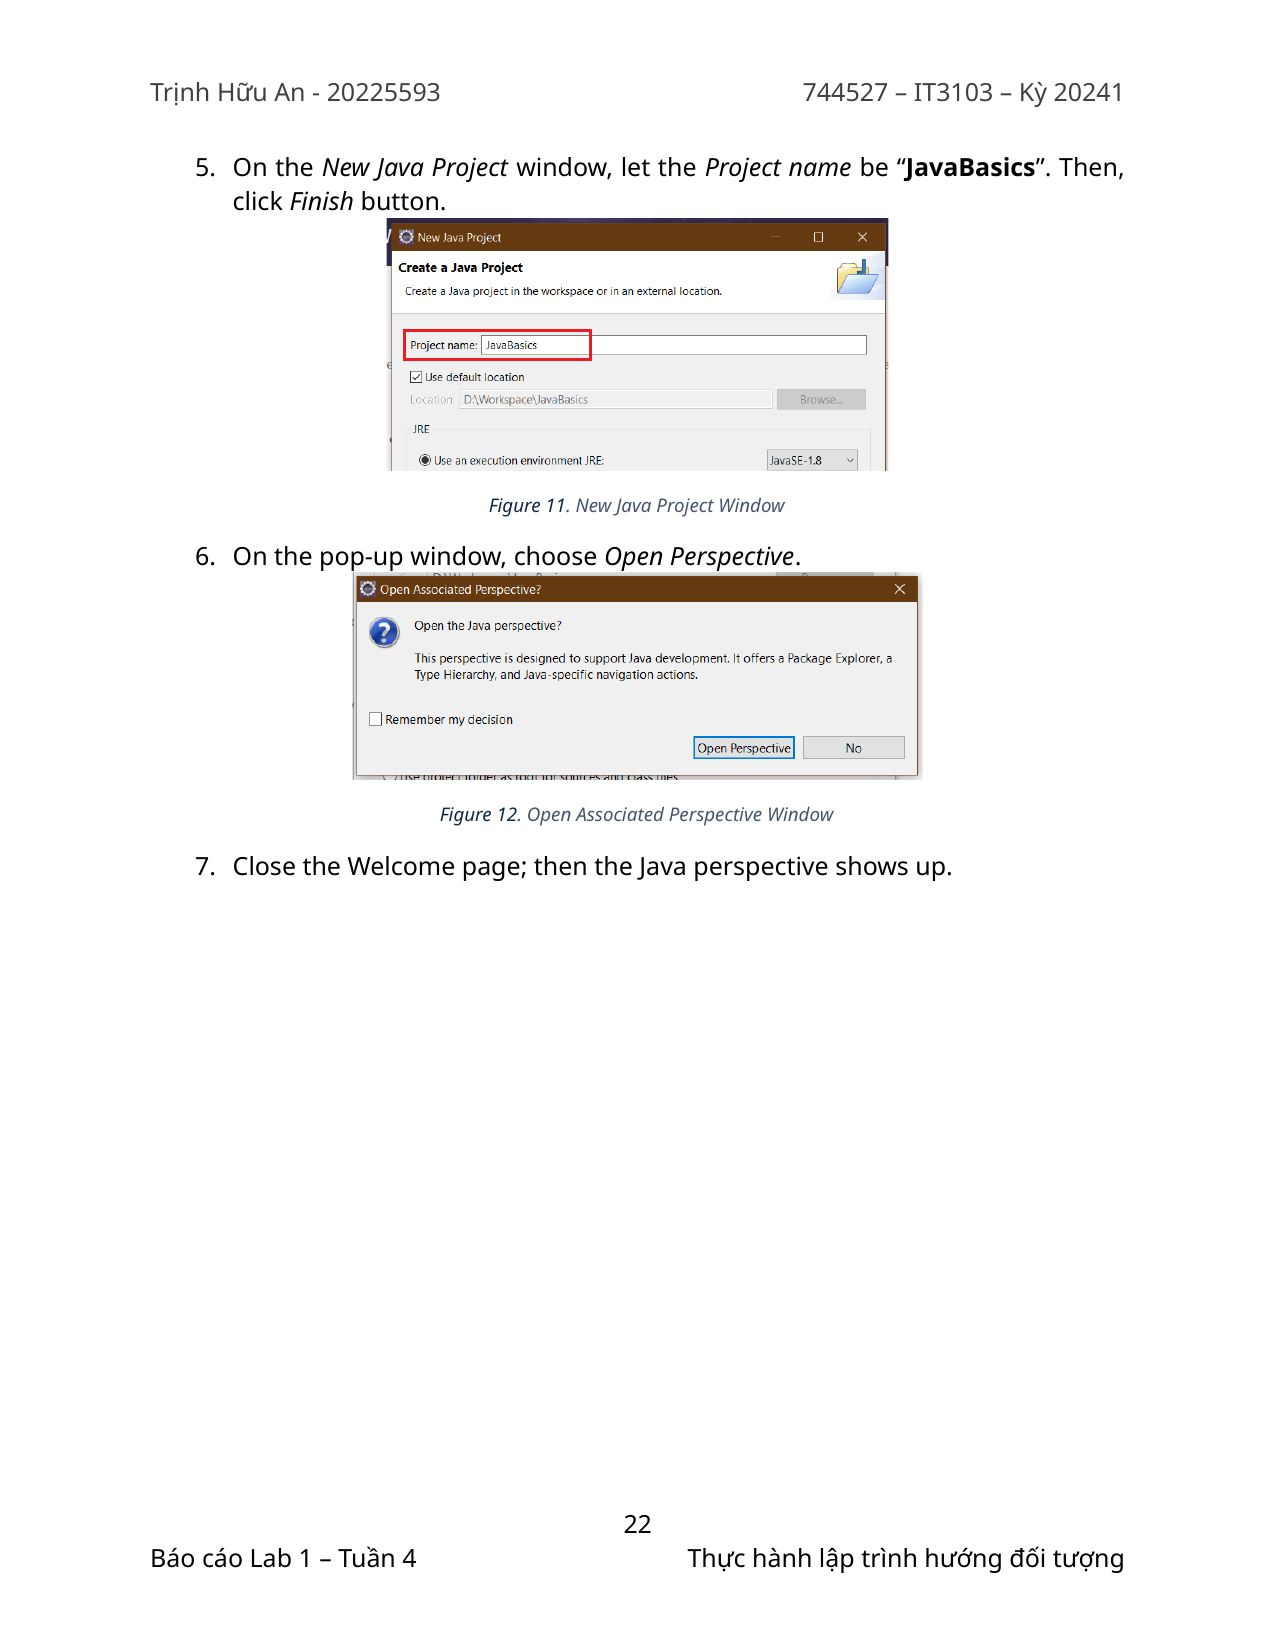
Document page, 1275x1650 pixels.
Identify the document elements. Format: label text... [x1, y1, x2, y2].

list On the pop-up window, choose Open Perspective. [195, 538, 1125, 572]
picture [386, 218, 889, 471]
list On the New Java Project window, let the Project name be “JavaBasics”. Then, click Finish button. [195, 150, 1125, 218]
picture [352, 572, 923, 780]
list Close the Welcome page; then the Java perspective shows up. [195, 848, 1125, 882]
